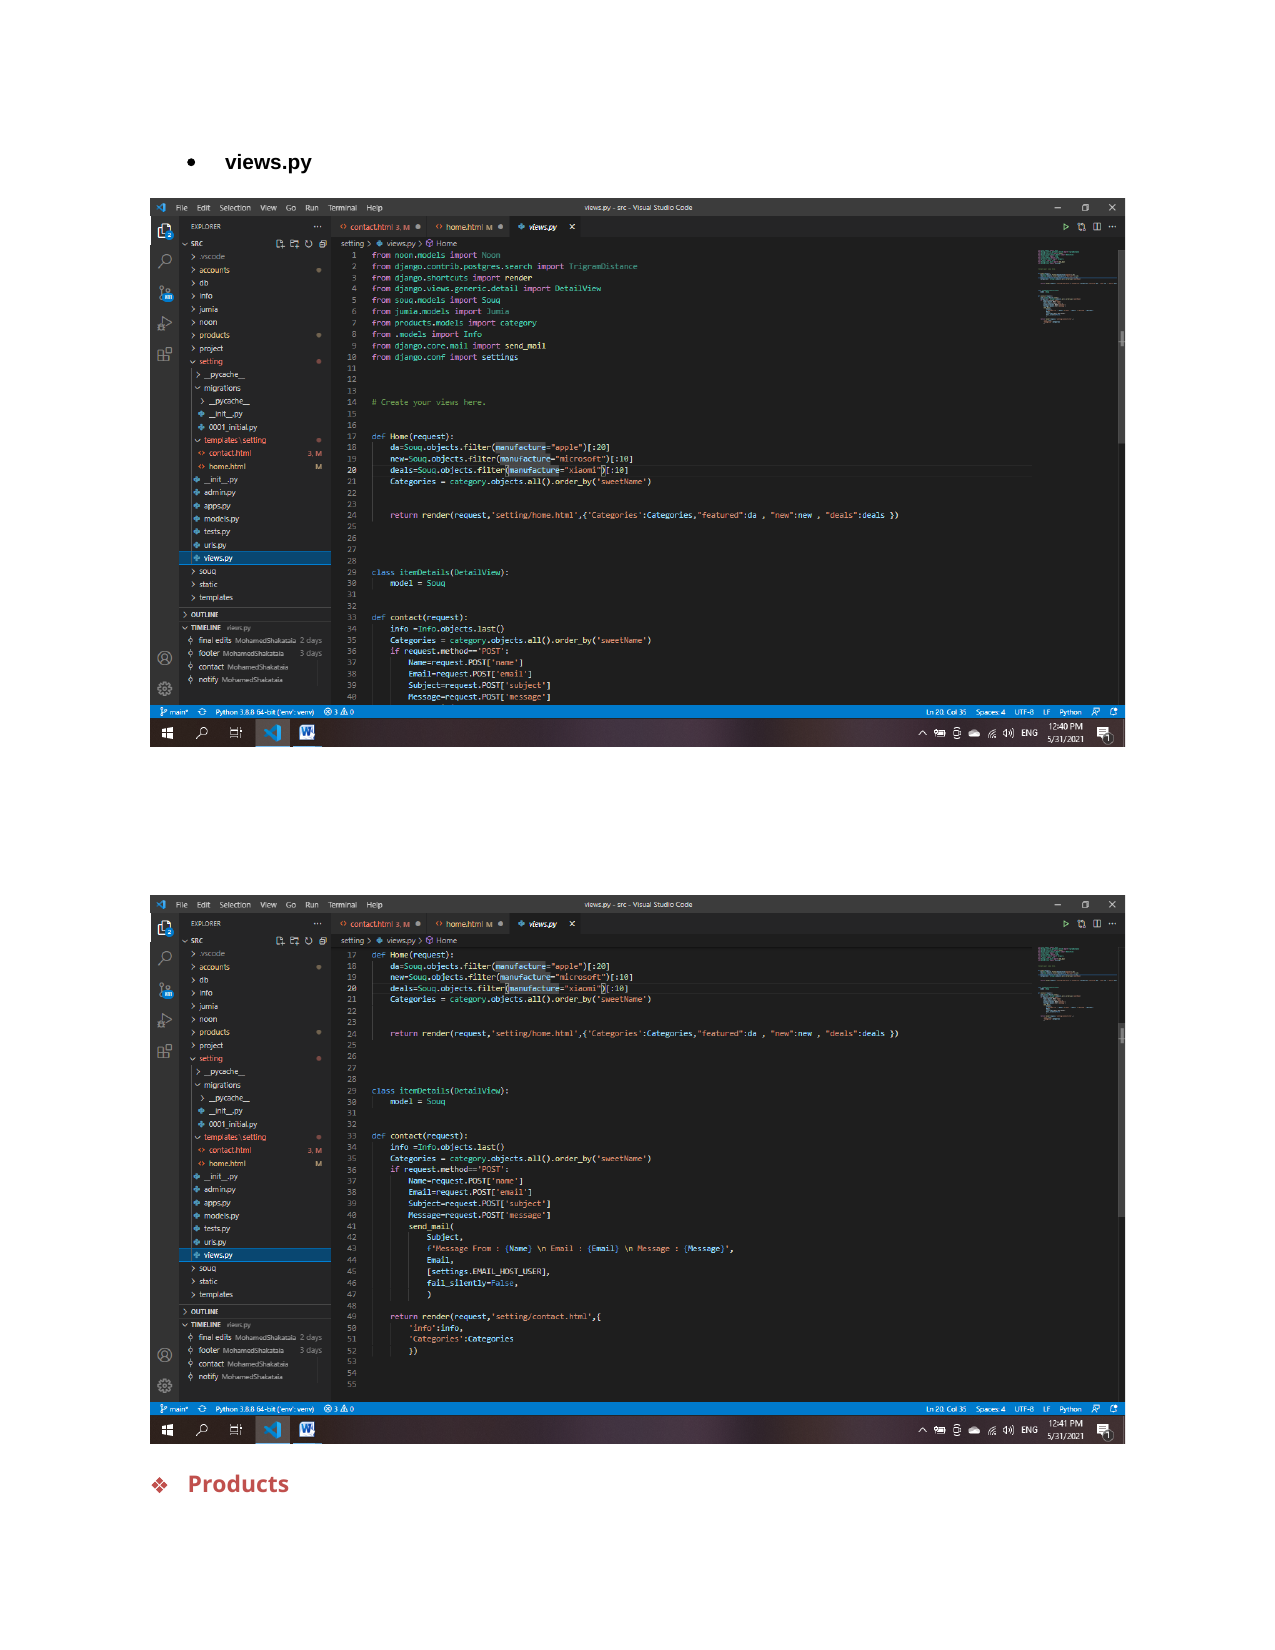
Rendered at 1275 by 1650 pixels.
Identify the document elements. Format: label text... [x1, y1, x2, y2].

list Products [150, 1468, 1125, 1499]
list views.py [187, 150, 1125, 174]
picture [150, 895, 1125, 1444]
picture [150, 198, 1125, 747]
